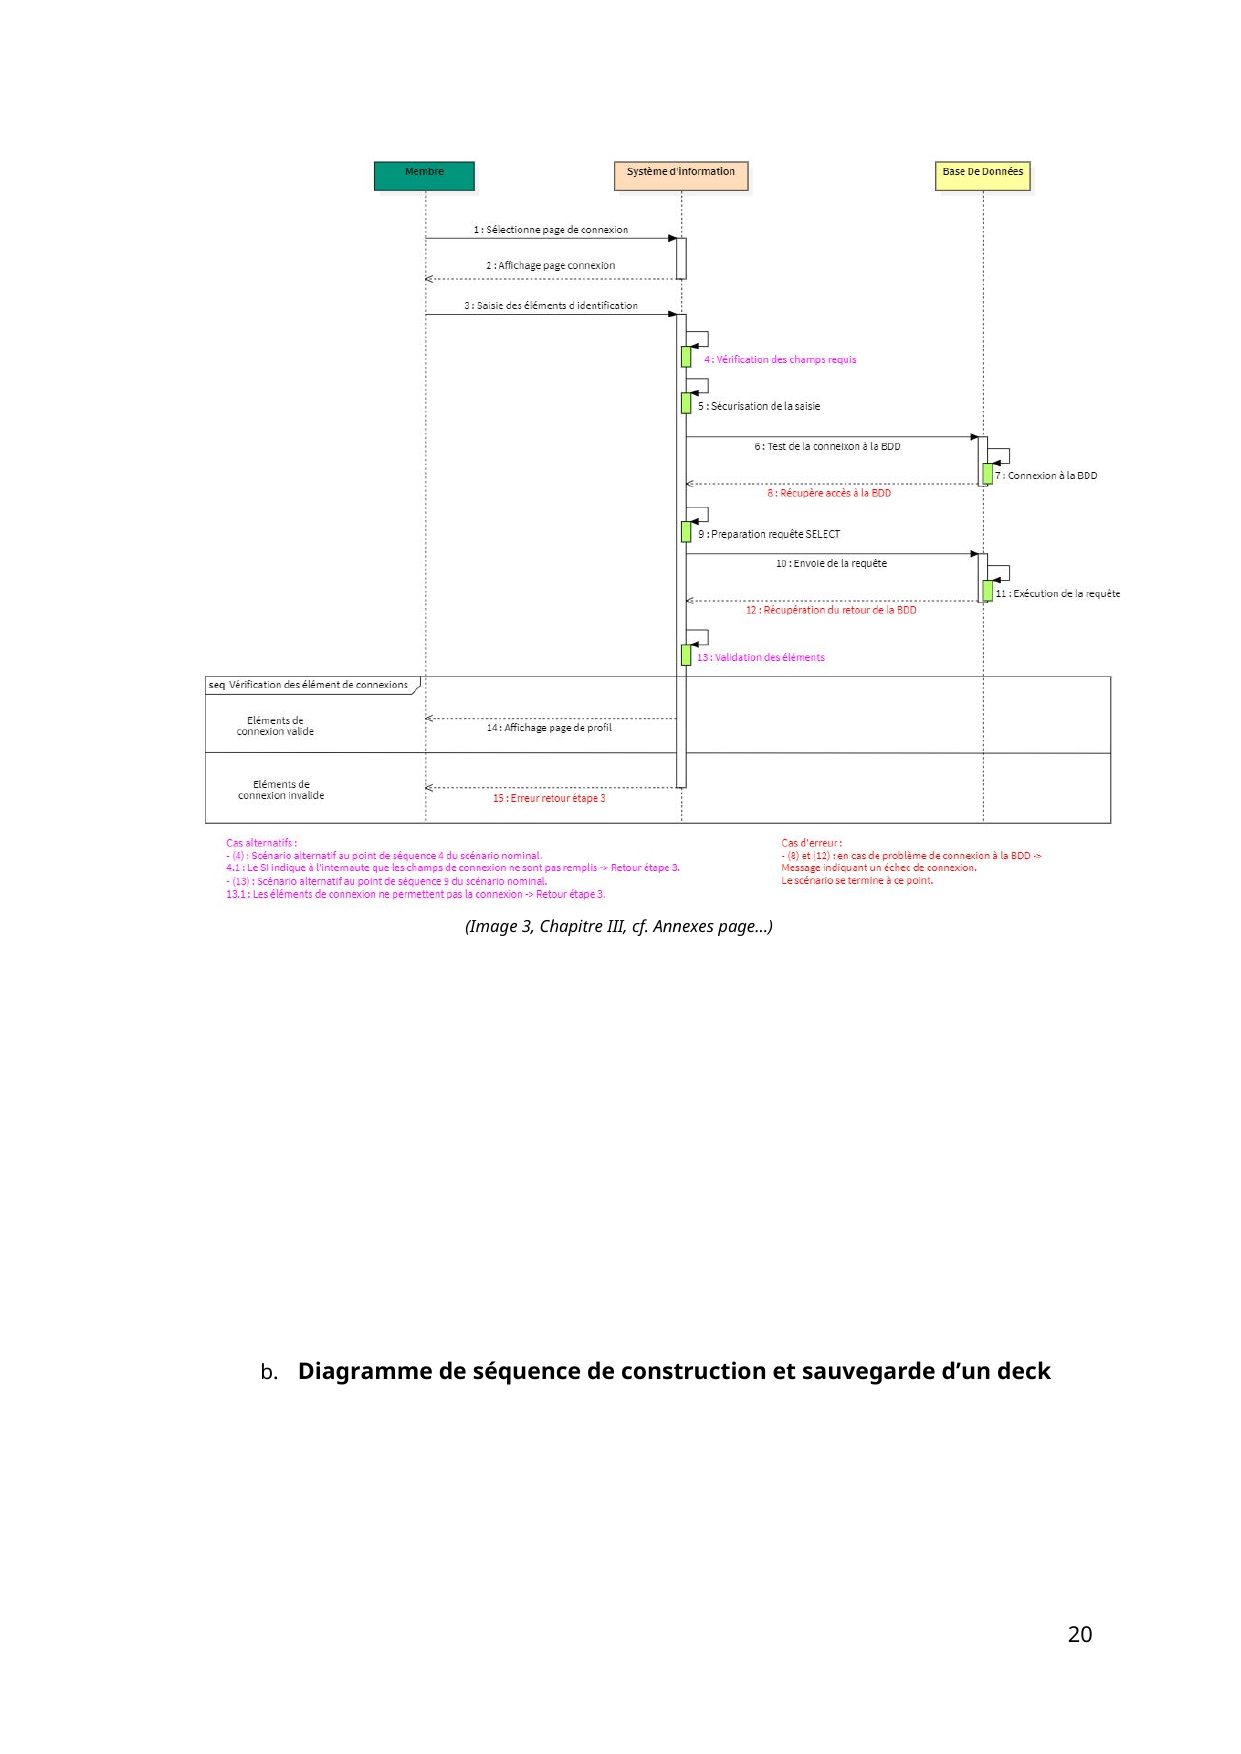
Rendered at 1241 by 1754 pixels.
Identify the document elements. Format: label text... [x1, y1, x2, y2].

list Diagramme de séquence de construction et sauvegarde d’un deck [260, 1355, 1093, 1386]
picture [185, 147, 1129, 910]
text (Image 3, Chapitre III, cf. Annexes page…) [148, 914, 1093, 937]
